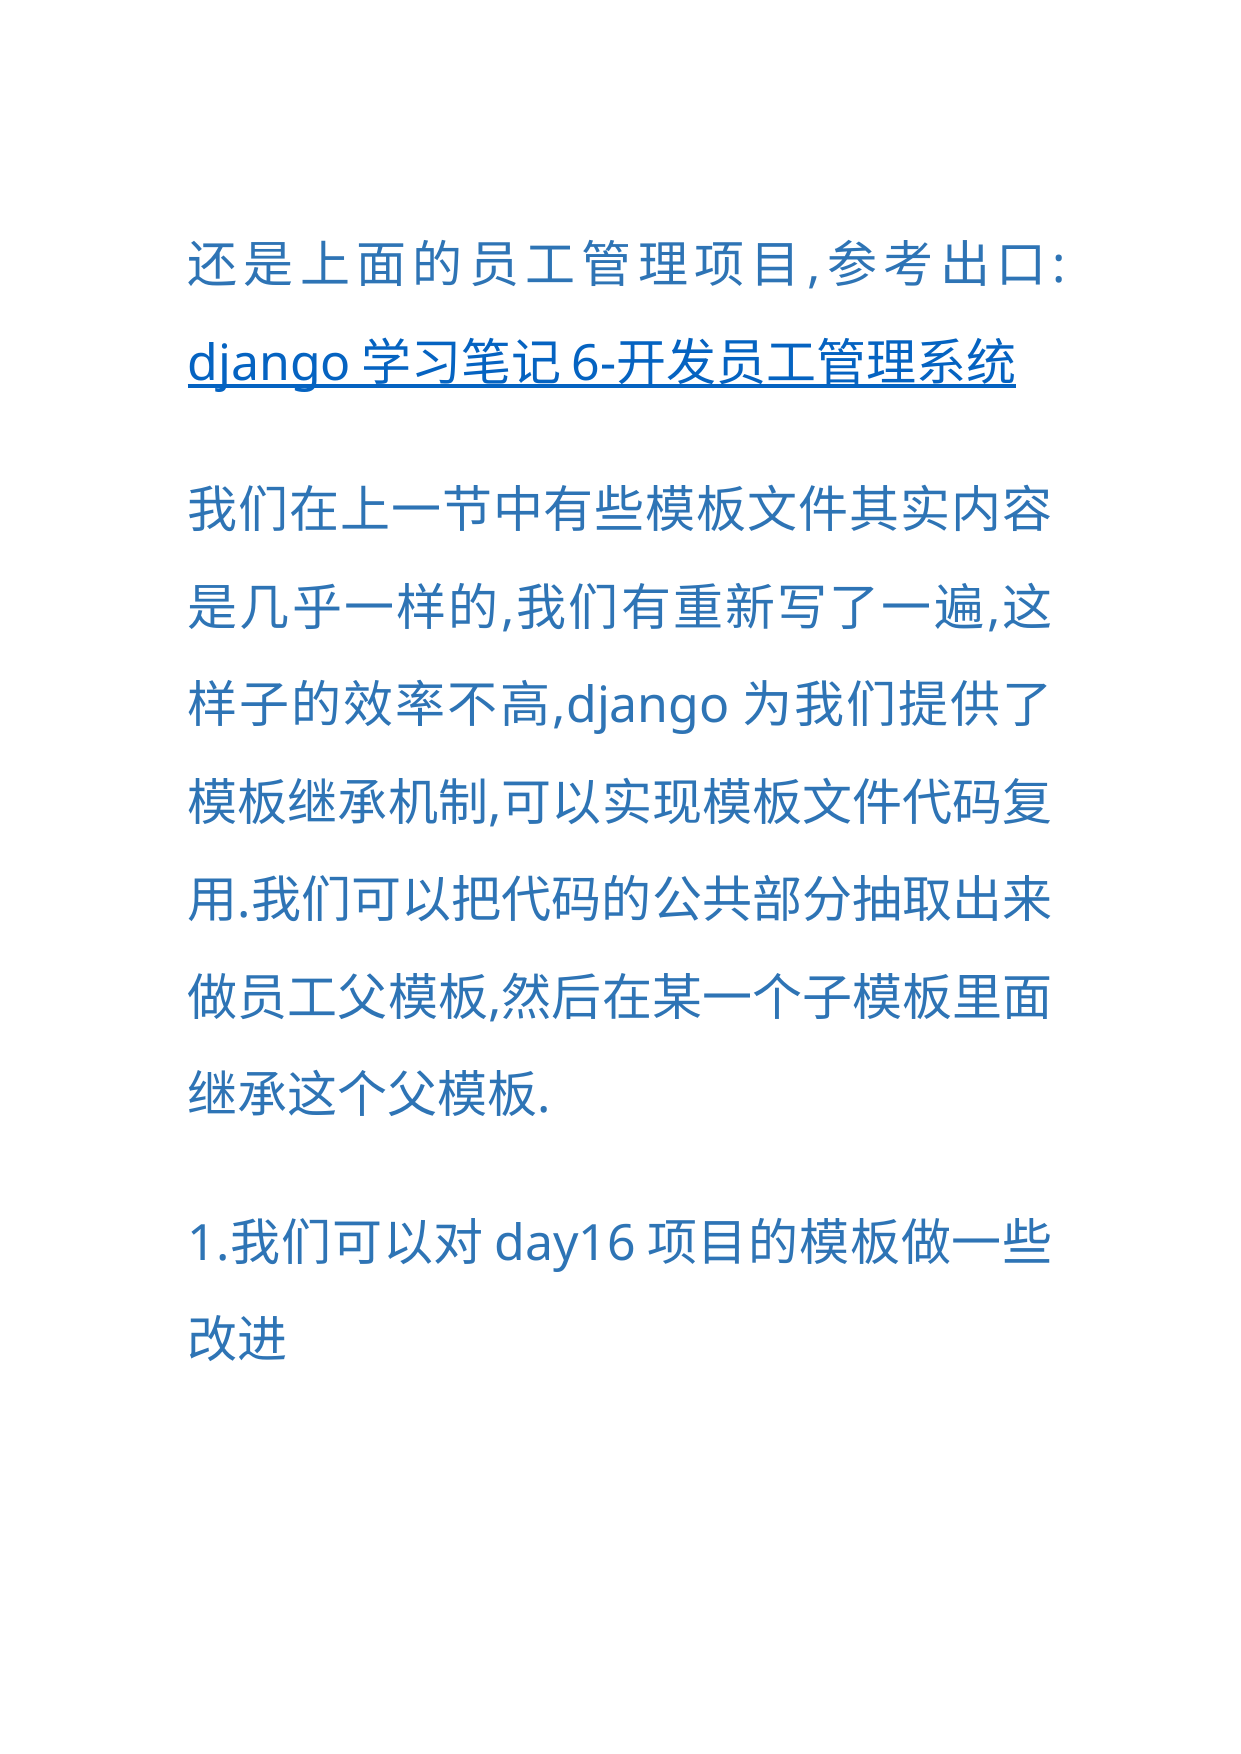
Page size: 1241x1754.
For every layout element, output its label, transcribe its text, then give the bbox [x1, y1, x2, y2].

subtitle 1.我们可以对day16项目的模板做一些改进 [187, 1189, 1053, 1384]
subtitle 我们在上一节中有些模板文件其实内容是几乎一样的,我们有重新写了一遍,这样子的效率不高,django为我们提供了模板继承机制,可以实现模板文件代码复用.我们可以把代码的公共部分抽取出来做员工父模板,然后在某一个子模板里面继承这个父模板. [187, 457, 1053, 1139]
subtitle 还是上面的员工管理项目,参考出口:django学习笔记6-开发员工管理系统 [187, 212, 1053, 407]
